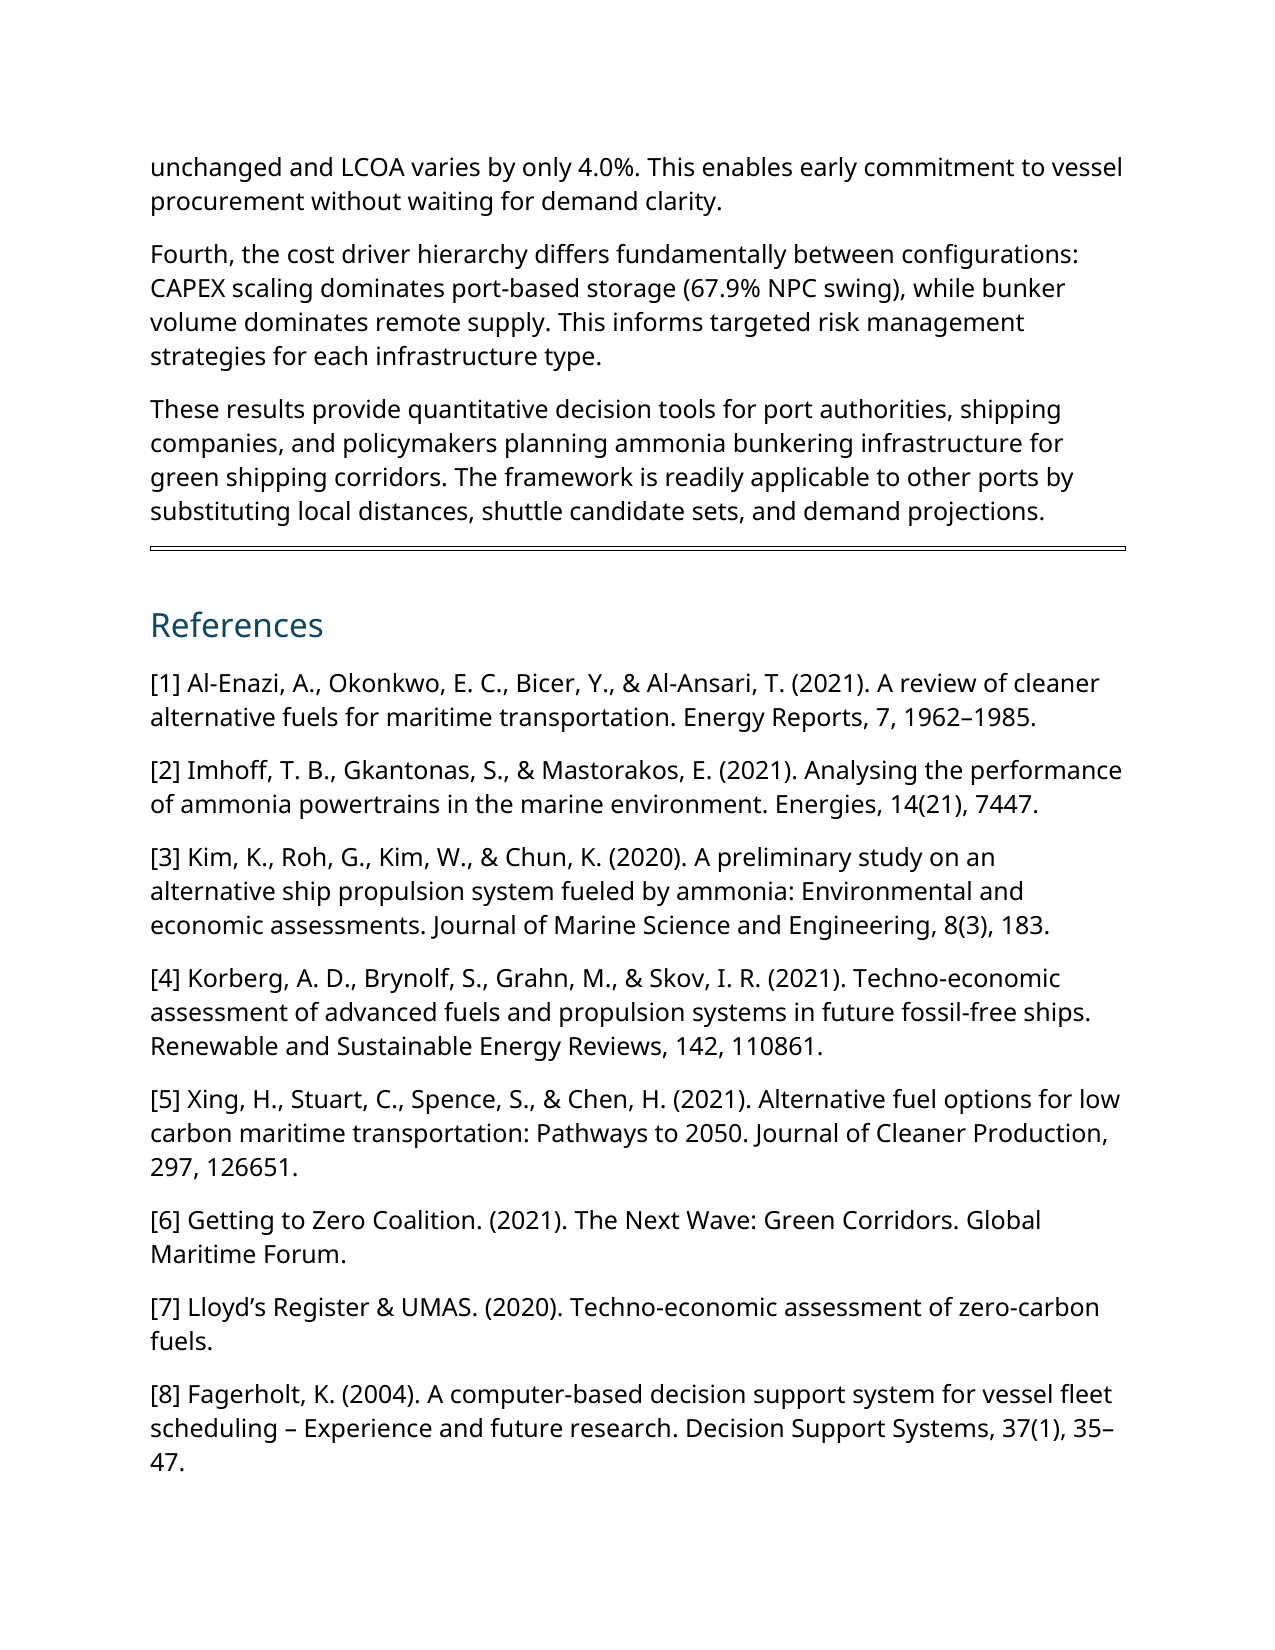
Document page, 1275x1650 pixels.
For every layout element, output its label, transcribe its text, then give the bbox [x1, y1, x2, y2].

text [3] Kim, K., Roh, G., Kim, W., & Chun, K. (2020). A preliminary study on an alternative ship propulsion system fueled by ammonia: Environmental and economic assessments. Journal of Marine Science and Engineering, 8(3), 183. [150, 840, 1125, 942]
text [7] Lloyd’s Register & UMAS. (2020). Techno-economic assessment of zero-carbon fuels. [150, 1289, 1125, 1357]
subtitle References [150, 602, 1125, 647]
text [150, 150, 1125, 218]
text [5] Xing, H., Stuart, C., Spence, S., & Chen, H. (2021). Alternative fuel options for low carbon maritime transportation: Pathways to 2050. Journal of Cleaner Production, 297, 126651. [150, 1082, 1125, 1184]
text [2] Imhoff, T. B., Gkantonas, S., & Mastorakos, E. (2021). Analysing the performance of ammonia powertrains in the marine environment. Energies, 14(21), 7447. [150, 753, 1125, 821]
text [8] Fagerholt, K. (2004). A computer-based decision support system for vessel fleet scheduling – Experience and future research. Decision Support Systems, 37(1), 35–47. [150, 1376, 1125, 1478]
text [6] Getting to Zero Coalition. (2021). The Next Wave: Green Corridors. Global Maritime Forum. [150, 1202, 1125, 1271]
text Fourth, the cost driver hierarchy differs fundamentally between configurations: CAPEX scaling dominates port-based storage (67.9% NPC swing), while bunker volume dominates remote supply. This informs targeted risk management strategies for each infrastructure type. [150, 237, 1125, 373]
text [1] Al-Enazi, A., Okonkwo, E. C., Bicer, Y., & Al-Ansari, T. (2021). A review of cleaner alternative fuels for maritime transportation. Energy Reports, 7, 1962–1985. [150, 666, 1125, 734]
text [4] Korberg, A. D., Brynolf, S., Grahn, M., & Skov, I. R. (2021). Techno-economic assessment of advanced fuels and propulsion systems in future fossil-free ships. Renewable and Sustainable Energy Reviews, 142, 110861. [150, 961, 1125, 1063]
text These results provide quantitative decision tools for port authorities, shipping companies, and policymakers planning ammonia bunkering infrastructure for green shipping corridors. The framework is readily applicable to other ports by substituting local distances, shuttle candidate sets, and demand projections. [150, 392, 1125, 528]
